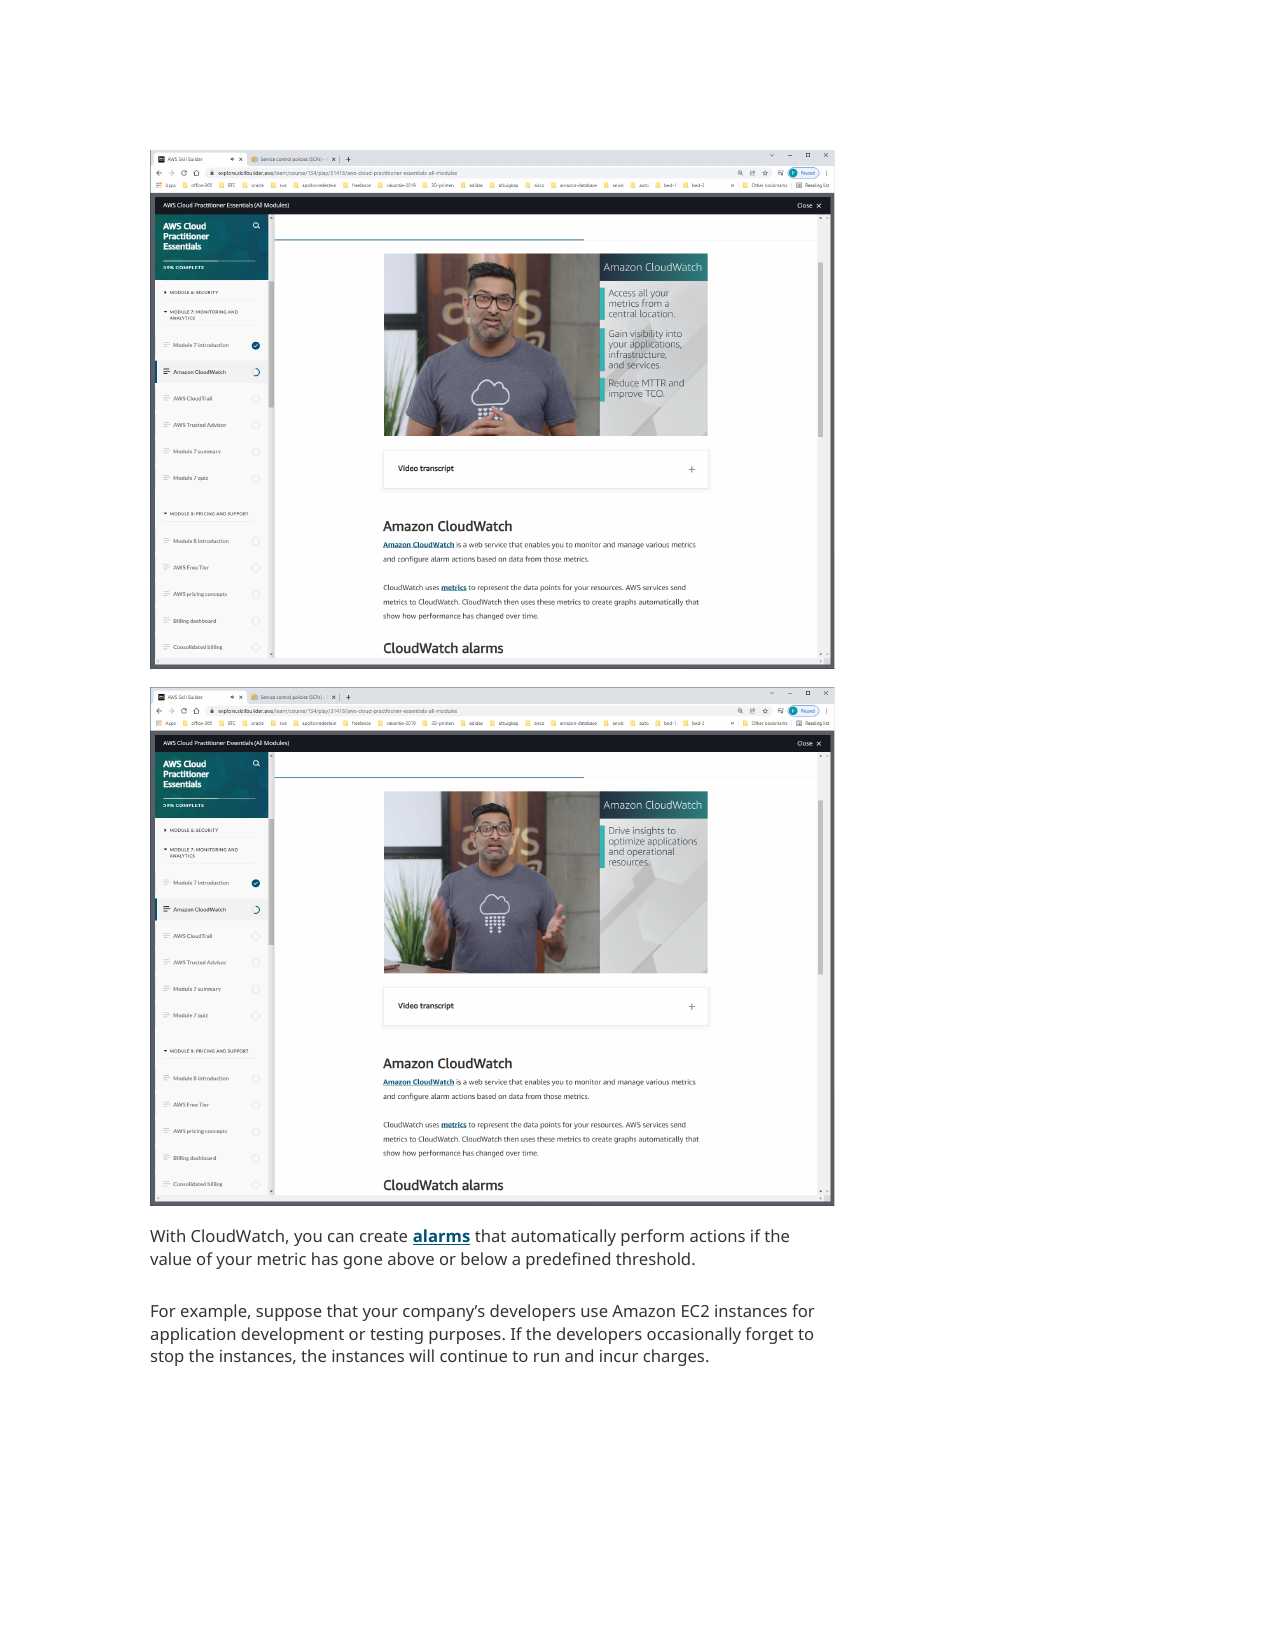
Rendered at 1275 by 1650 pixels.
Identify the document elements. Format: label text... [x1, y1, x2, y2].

text For example, suppose that your company’s developers use Amazon EC2 instances for application development or testing purposes. If the developers occasionally forget to stop the instances, the instances will continue to run and incur charges. [150, 1299, 834, 1367]
picture [150, 687, 835, 1206]
picture [150, 150, 835, 669]
text With CloudWatch, you can create alarms that automatically perform actions if the value of your metric has gone above or below a predefined threshold. [150, 1225, 834, 1270]
